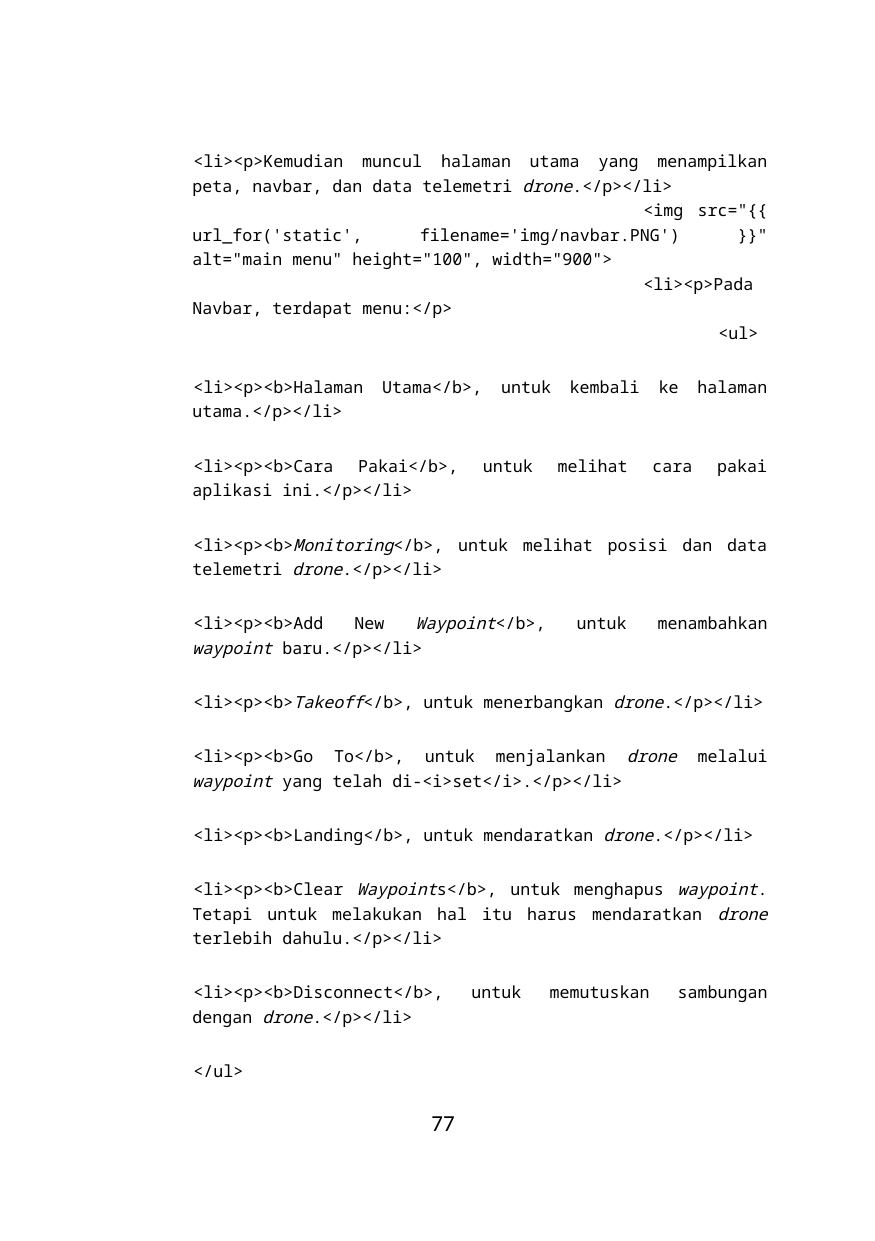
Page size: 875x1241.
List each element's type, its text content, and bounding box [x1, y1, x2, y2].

list <li><p><b>Add New Waypoint</b>, untuk menambahkan waypoint baru.</p></li> [162, 582, 767, 659]
list <li><p><b>Landing</b>, untuk mendaratkan drone.</p></li> [162, 794, 767, 846]
list <li><p><b>Takeoff</b>, untuk menerbangkan drone.</p></li> [162, 661, 767, 713]
list <li><p><b>Go To</b>, untuk menjalankan drone melalui waypoint yang telah di-<i>set</i>.</p></li> [162, 715, 767, 792]
list </ul> [162, 1030, 767, 1083]
list <li><p><b>Disconnect</b>, untuk memutuskan sambungan dengan drone.</p></li> [162, 951, 767, 1028]
list <li><p><b>Cara Pakai</b>, untuk melihat cara pakai aplikasi ini.</p></li> [162, 424, 767, 502]
list <ul> [162, 321, 767, 344]
list <li><p><b>Monitoring</b>, untuk melihat posisi dan data telemetri drone.</p></li> [162, 503, 767, 580]
list <li><p><b>Clear Waypoints</b>, untuk menghapus waypoint. Tetapi untuk melakukan hal itu harus mendaratkan drone terlebih dahulu.</p></li> [162, 848, 767, 949]
list <li><p><b>Halaman Utama</b>, untuk kembali ke halaman utama.</p></li> [162, 346, 767, 423]
list <li><p>Pada Navbar, terdapat menu:</p> [162, 272, 767, 319]
list <img src="{{ url_for('static', filename='img/navbar.PNG') }}" alt="main menu" height="100", width="900"> [162, 199, 767, 271]
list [162, 150, 767, 197]
